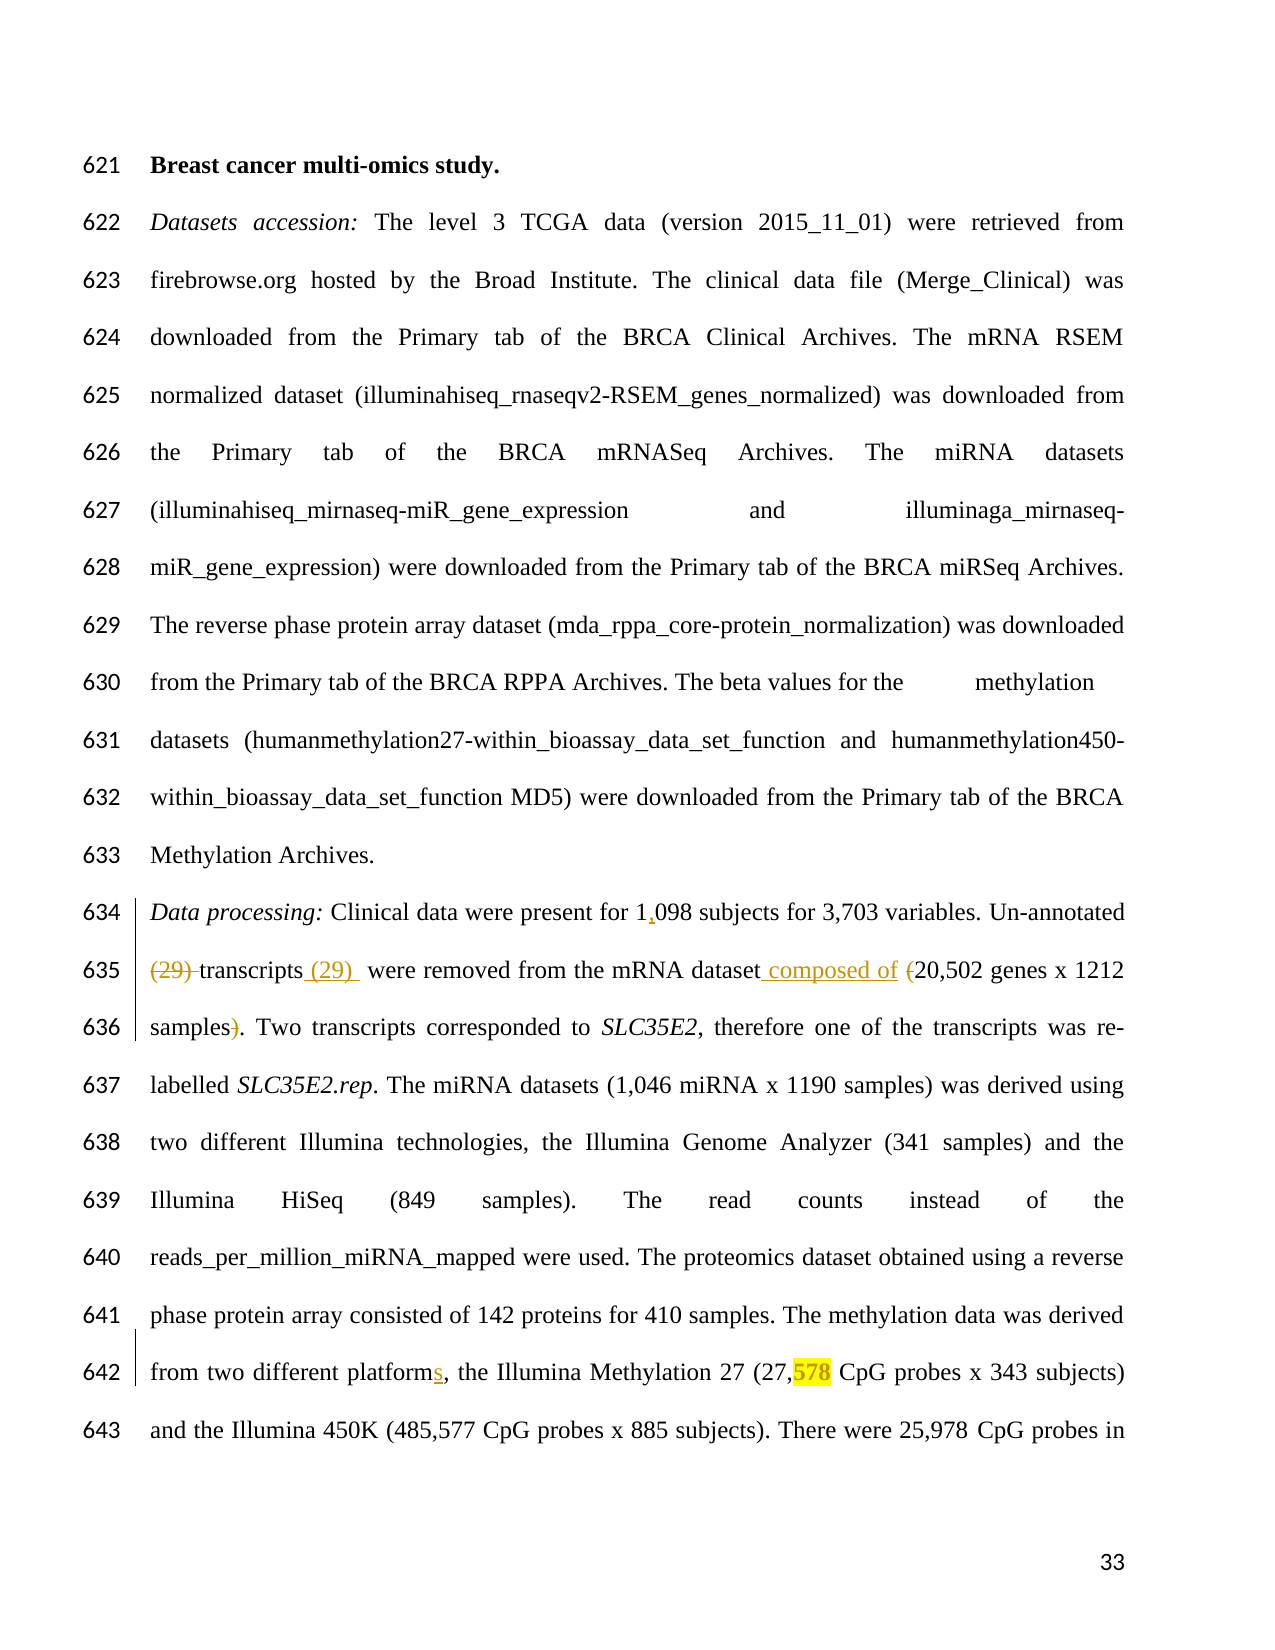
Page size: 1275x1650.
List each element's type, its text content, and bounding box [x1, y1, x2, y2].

text Breast cancer multi-omics study. [150, 150, 1125, 179]
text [150, 897, 1125, 1444]
text Datasets accession: The level 3 TCGA data (version 2015_11_01) were retrieved from firebrowse.org hosted by the Broad Institute. The clinical data file (Merge_Clinical) was downloaded from the Primary tab of the BRCA Clinical Archives. The mRNA RSEM normalized dataset (illuminahiseq_rnaseqv2-RSEM_genes_normalized) was downloaded from the Primary tab of the BRCA mRNASeq Archives. The miRNA datasets (illuminahiseq_mirnaseq-miR_gene_expression and illuminaga_mirnaseq-miR_gene_expression) were downloaded from the Primary tab of the BRCA miRSeq Archives. The reverse phase protein array dataset (mda_rppa_core-protein_normalization) was downloaded from the Primary tab of the BRCA RPPA Archives. The beta values for the methylation datasets (humanmethylation27-within_bioassay_data_set_function and humanmethylation450-within_bioassay_data_set_function MD5) were downloaded from the Primary tab of the BRCA Methylation Archives. [150, 207, 1125, 869]
